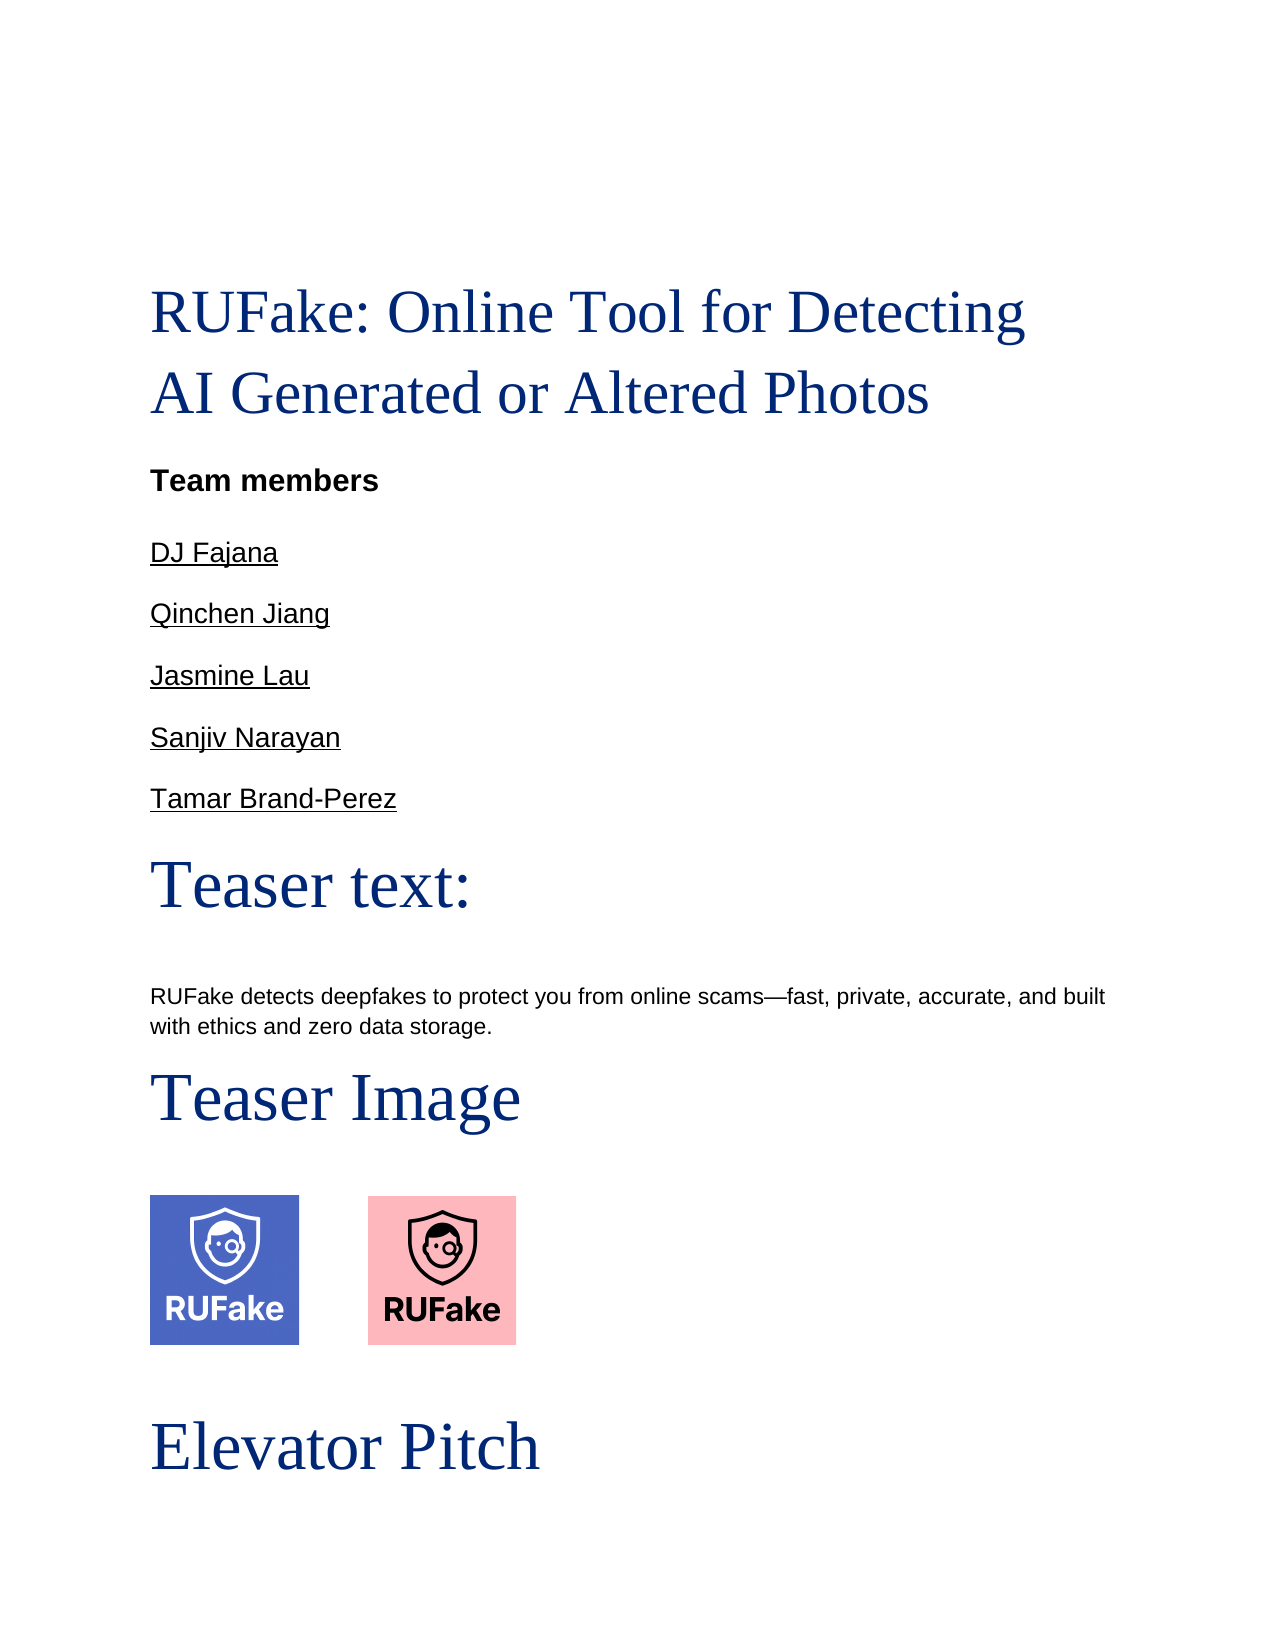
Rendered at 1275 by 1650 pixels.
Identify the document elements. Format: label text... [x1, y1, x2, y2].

text RUFake detects deepfakes to protect you from online scams—fast, private, accurate, and built with ethics and zero data storage. [150, 983, 1125, 1040]
picture [150, 1195, 300, 1345]
picture [368, 1196, 517, 1345]
text Sanjiv Narayan [150, 721, 1275, 753]
text Jasmine Lau [150, 659, 1275, 691]
subtitle Elevator Pitch [150, 1405, 1064, 1484]
subtitle RUFake: Online Tool for Detecting AI Generated or Altered Photos [150, 275, 1064, 427]
text DJ Fajana [150, 536, 1275, 568]
subtitle Teaser Image [150, 1056, 1064, 1135]
text Tamar Brand-Perez [150, 782, 1275, 814]
subtitle Teaser text: [150, 844, 1064, 923]
text Qinchen Jiang [150, 597, 1275, 630]
text Team members [150, 462, 1275, 498]
